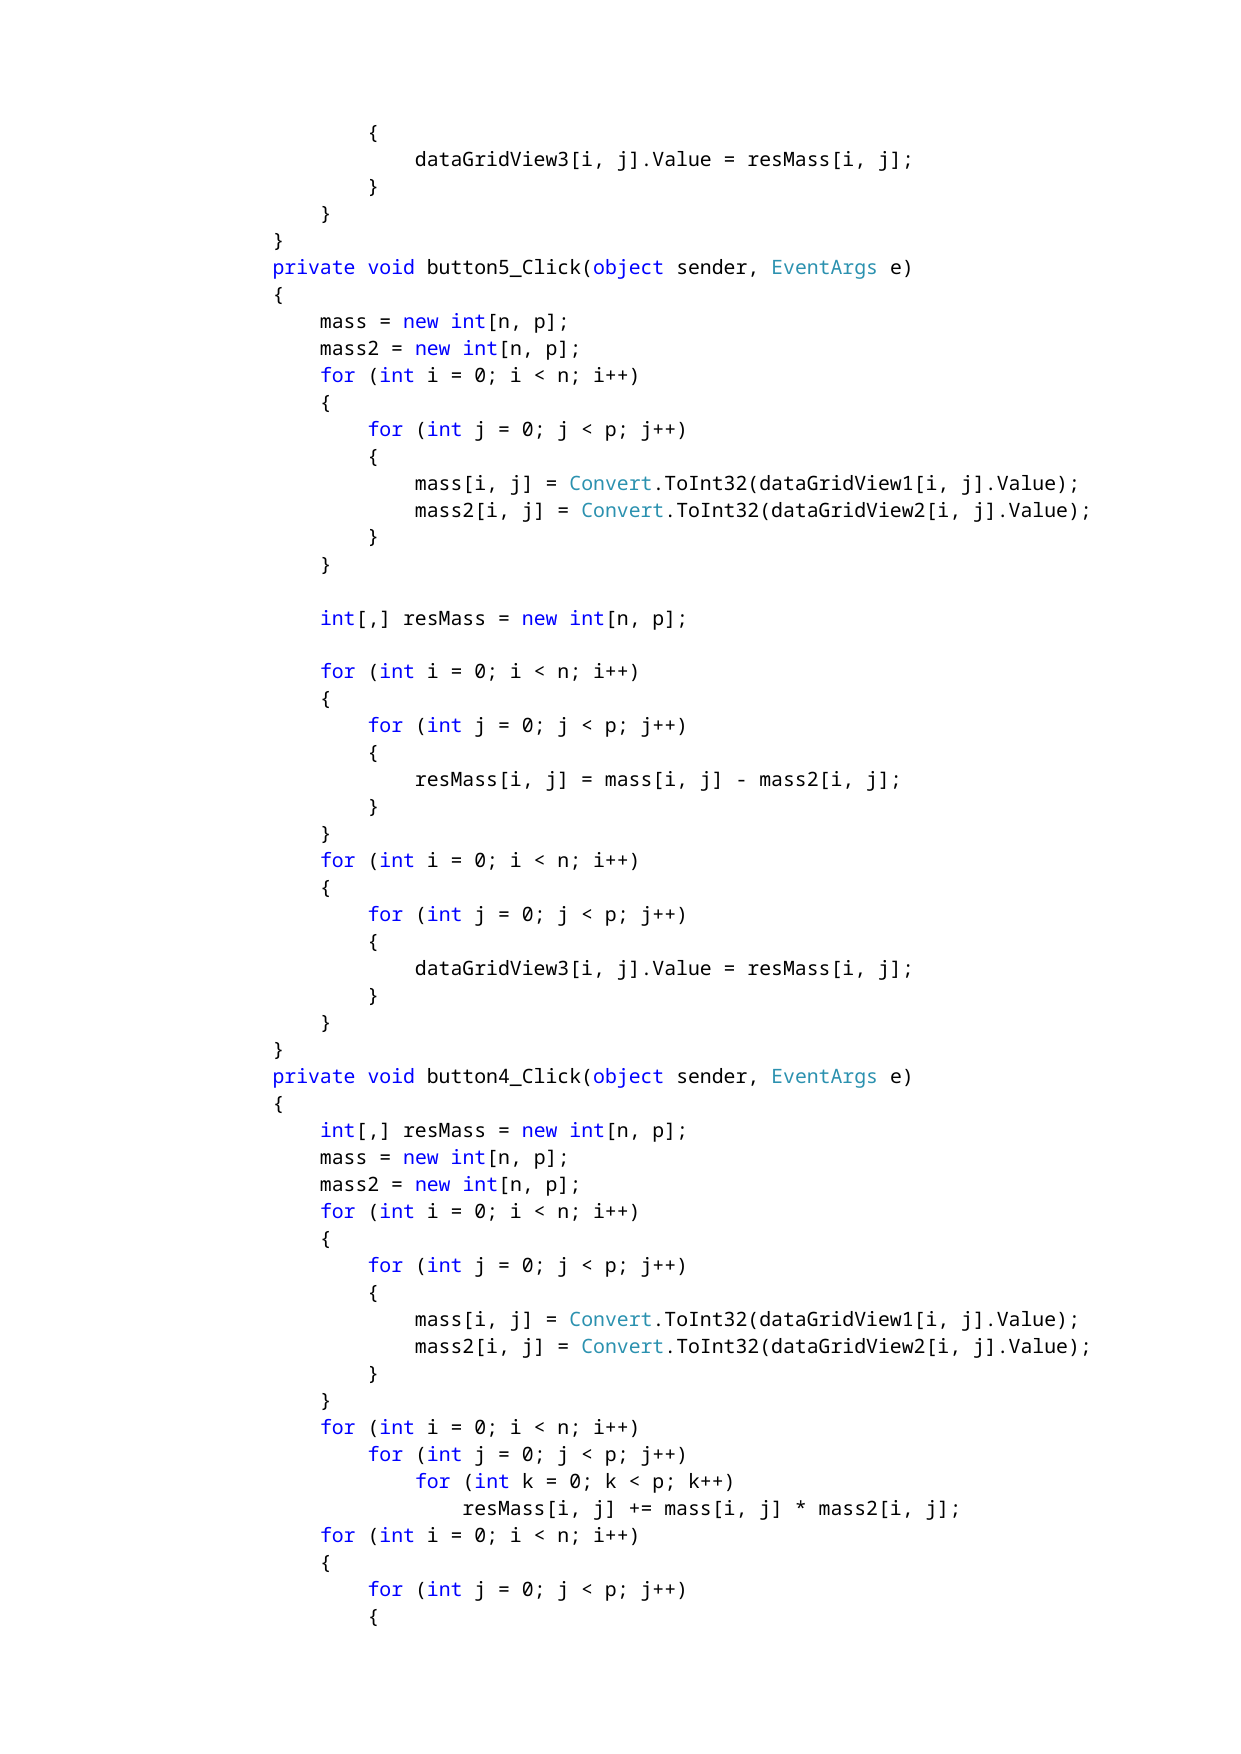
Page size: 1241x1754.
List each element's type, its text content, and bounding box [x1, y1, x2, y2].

text mass2 = new int[n, p]; [177, 1170, 1152, 1197]
text { [177, 685, 1152, 712]
text for (int i = 0; i < n; i++) [177, 847, 1152, 873]
text for (int i = 0; i < n; i++) [177, 361, 1152, 388]
text resMass[i, j] = mass[i, j] - mass2[i, j]; [177, 766, 1152, 793]
text mass = new int[n, p]; [177, 1143, 1152, 1170]
text int[,] resMass = new int[n, p]; [177, 1116, 1152, 1143]
text { [177, 1602, 1152, 1629]
text { [177, 739, 1152, 766]
text mass[i, j] = Convert.ToInt32(dataGridView1[i, j].Value); [177, 469, 1152, 496]
text for (int i = 0; i < n; i++) [177, 1521, 1152, 1548]
text } [177, 226, 1152, 253]
text mass[i, j] = Convert.ToInt32(dataGridView1[i, j].Value); [177, 1305, 1152, 1332]
text resMass[i, j] += mass[i, j] * mass2[i, j]; [177, 1494, 1152, 1521]
text } [177, 1008, 1152, 1035]
text mass2[i, j] = Convert.ToInt32(dataGridView2[i, j].Value); [177, 496, 1152, 523]
text } [177, 199, 1152, 226]
text } [177, 1386, 1152, 1413]
text } [177, 1359, 1152, 1386]
text dataGridView3[i, j].Value = resMass[i, j]; [177, 145, 1152, 172]
text for (int j = 0; j < p; j++) [177, 1251, 1152, 1278]
text for (int j = 0; j < p; j++) [177, 1440, 1152, 1467]
text private void button4_Click(object sender, EventArgs e) [177, 1062, 1152, 1089]
text } [177, 172, 1152, 199]
text { [177, 927, 1152, 954]
text private void button5_Click(object sender, EventArgs e) [177, 253, 1152, 280]
text } [177, 523, 1152, 550]
text mass2 = new int[n, p]; [177, 334, 1152, 361]
text for (int j = 0; j < p; j++) [177, 901, 1152, 927]
text mass2[i, j] = Convert.ToInt32(dataGridView2[i, j].Value); [177, 1332, 1152, 1359]
text for (int j = 0; j < p; j++) [177, 712, 1152, 739]
text int[,] resMass = new int[n, p]; [177, 604, 1152, 631]
text { [177, 873, 1152, 901]
text } [177, 1035, 1152, 1062]
text { [177, 442, 1152, 469]
text } [177, 793, 1152, 819]
text for (int k = 0; k < p; k++) [177, 1467, 1152, 1494]
text { [177, 1548, 1152, 1575]
text { [177, 388, 1152, 415]
text } [177, 550, 1152, 577]
text for (int i = 0; i < n; i++) [177, 658, 1152, 685]
text } [177, 981, 1152, 1008]
text for (int i = 0; i < n; i++) [177, 1197, 1152, 1224]
text mass = new int[n, p]; [177, 307, 1152, 334]
text for (int i = 0; i < n; i++) [177, 1413, 1152, 1440]
text } [177, 819, 1152, 847]
text { [177, 1089, 1152, 1116]
text for (int j = 0; j < p; j++) [177, 415, 1152, 442]
text for (int j = 0; j < p; j++) [177, 1575, 1152, 1602]
text { [177, 118, 1152, 145]
text { [177, 1278, 1152, 1305]
text { [177, 1224, 1152, 1251]
text { [177, 280, 1152, 307]
text dataGridView3[i, j].Value = resMass[i, j]; [177, 954, 1152, 981]
